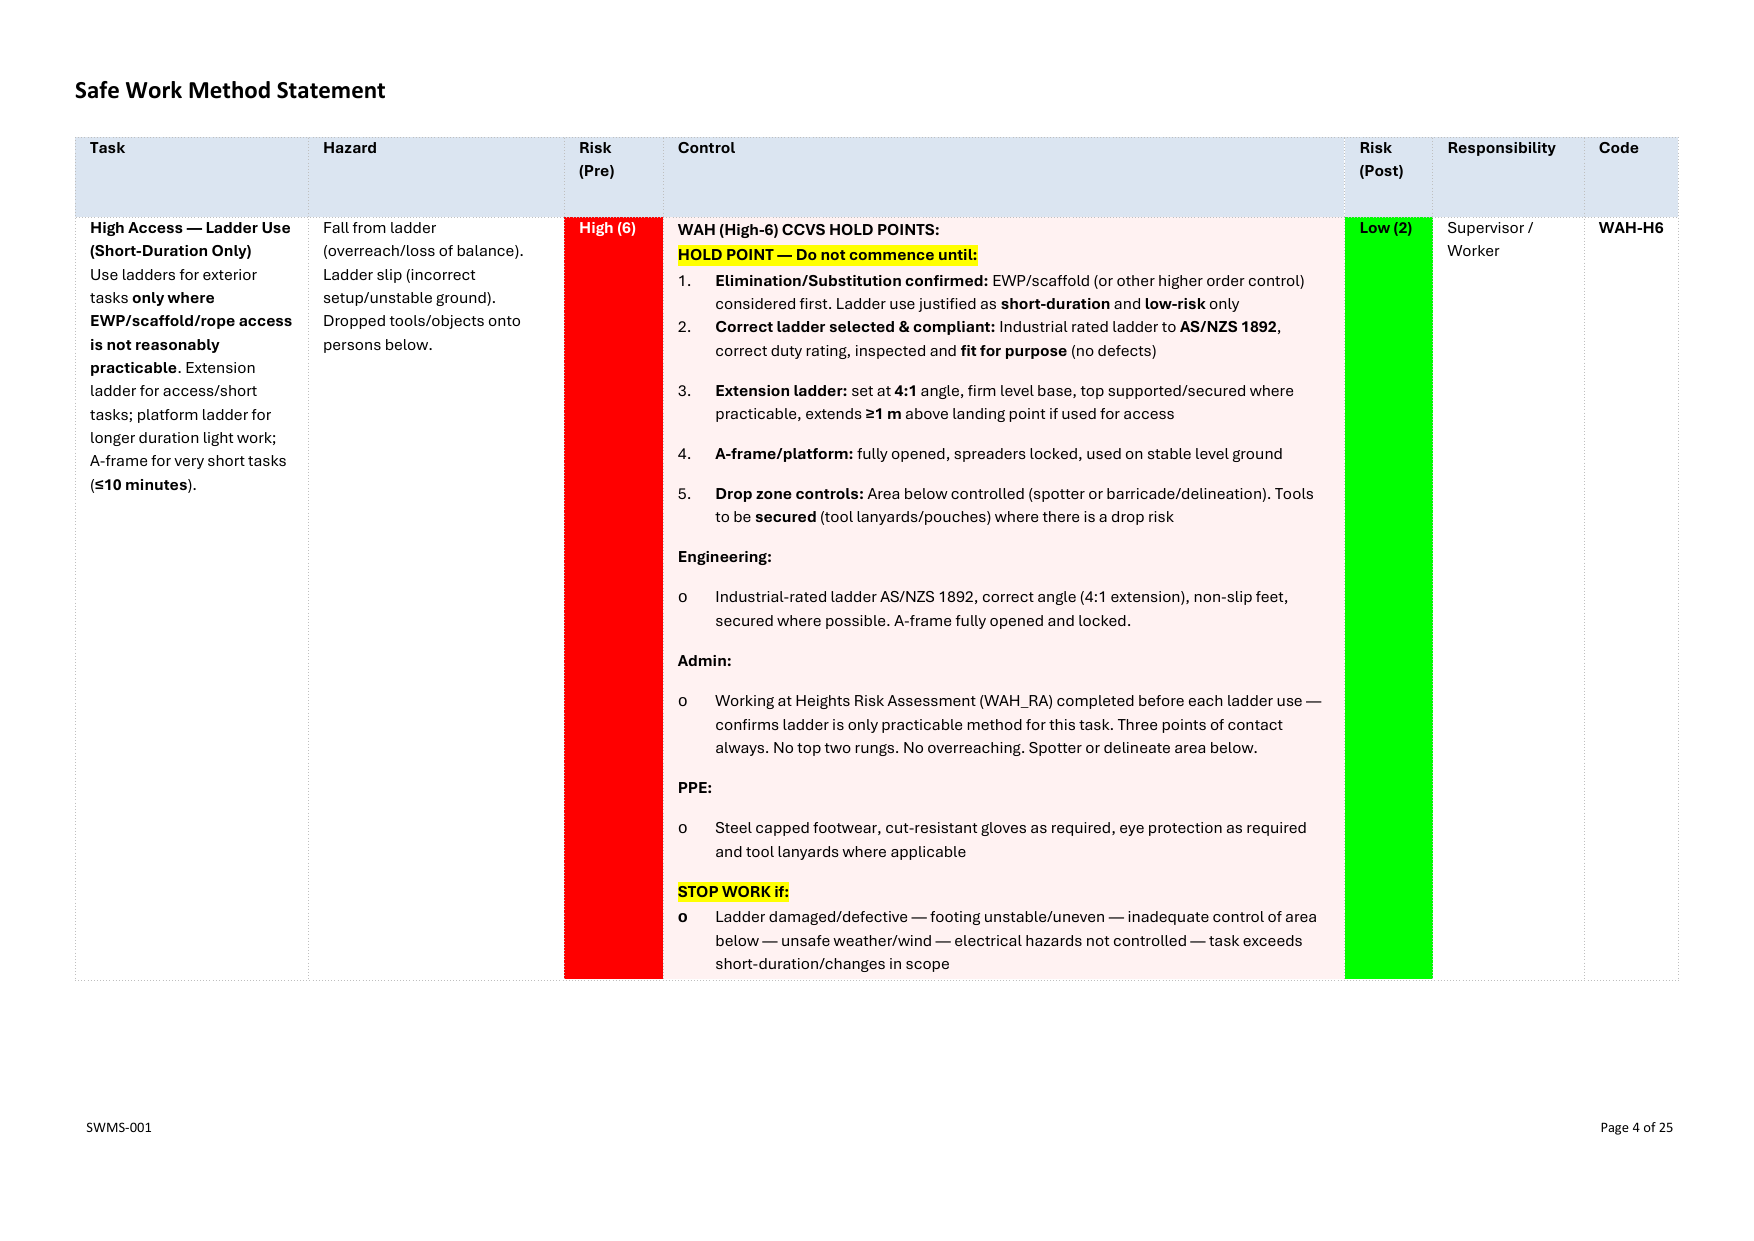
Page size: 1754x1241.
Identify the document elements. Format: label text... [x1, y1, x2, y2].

table_cell Low (2) [1345, 217, 1433, 979]
table_header Control [663, 137, 1344, 217]
table_cell Fall from ladder (overreach/loss of balance). Ladder slip (incorrect setup/unstable ground). Dropped tools/objects onto persons below. [308, 217, 564, 979]
table_cell Supervisor / Worker [1433, 217, 1584, 979]
table_header Risk (Post) [1345, 137, 1433, 217]
table_header Code [1584, 137, 1678, 217]
table_header Risk (Pre) [564, 137, 663, 217]
table_cell High (6) [564, 217, 663, 979]
table_cell High Access — Ladder Use (Short-Duration Only) Use ladders for exterior tasks only where EWP/scaffold/rope access is not reasonably practicable. Extension ladder for access/short tasks; platform ladder for longer duration light work; A-frame for very short tasks (≤10 minutes). [75, 217, 308, 979]
table_cell WAH (High-6) CCVS HOLD POINTS: HOLD POINT — Do not commence until: Elimination/Substitution confirmed: EWP/scaffold (or other higher order control) considered first. Ladder use justified as short-duration and low-risk only Correct ladder selected & compliant: Industrial rated ladder to AS/NZS 1892, correct duty rating, inspected and fit for purpose (no defects) Extension ladder: set at 4:1 angle, firm level base, top supported/secured where practicable, extends ≥1 m above landing point if used for access A-frame/platform: fully opened, spreaders locked, used on stable level ground Drop zone controls: Area below controlled (spotter or barricade/delineation). Tools to be secured (tool lanyards/pouches) where there is a drop risk Engineering: Industrial-rated ladder AS/NZS 1892, correct angle (4:1 extension), non-slip feet, secured where possible. A-frame fully opened and locked. Admin: Working at Heights Risk Assessment (WAH_RA) completed before each ladder use — confirms ladder is only practicable method for this task. Three points of contact always. No top two rungs. No overreaching. Spotter or delineate area below. PPE: Steel capped footwear, cut-resistant gloves as required, eye protection as required and tool lanyards where applicable STOP WORK if: Ladder damaged/defective — footing unstable/uneven — inadequate control of area below — unsafe weather/wind — electrical hazards not controlled — task exceeds short-duration/changes in scope [663, 217, 1344, 979]
table_header Hazard [308, 137, 564, 217]
table_cell WAH-H6 [1584, 217, 1678, 979]
table_header Task [75, 137, 308, 217]
table_header Responsibility [1433, 137, 1584, 217]
